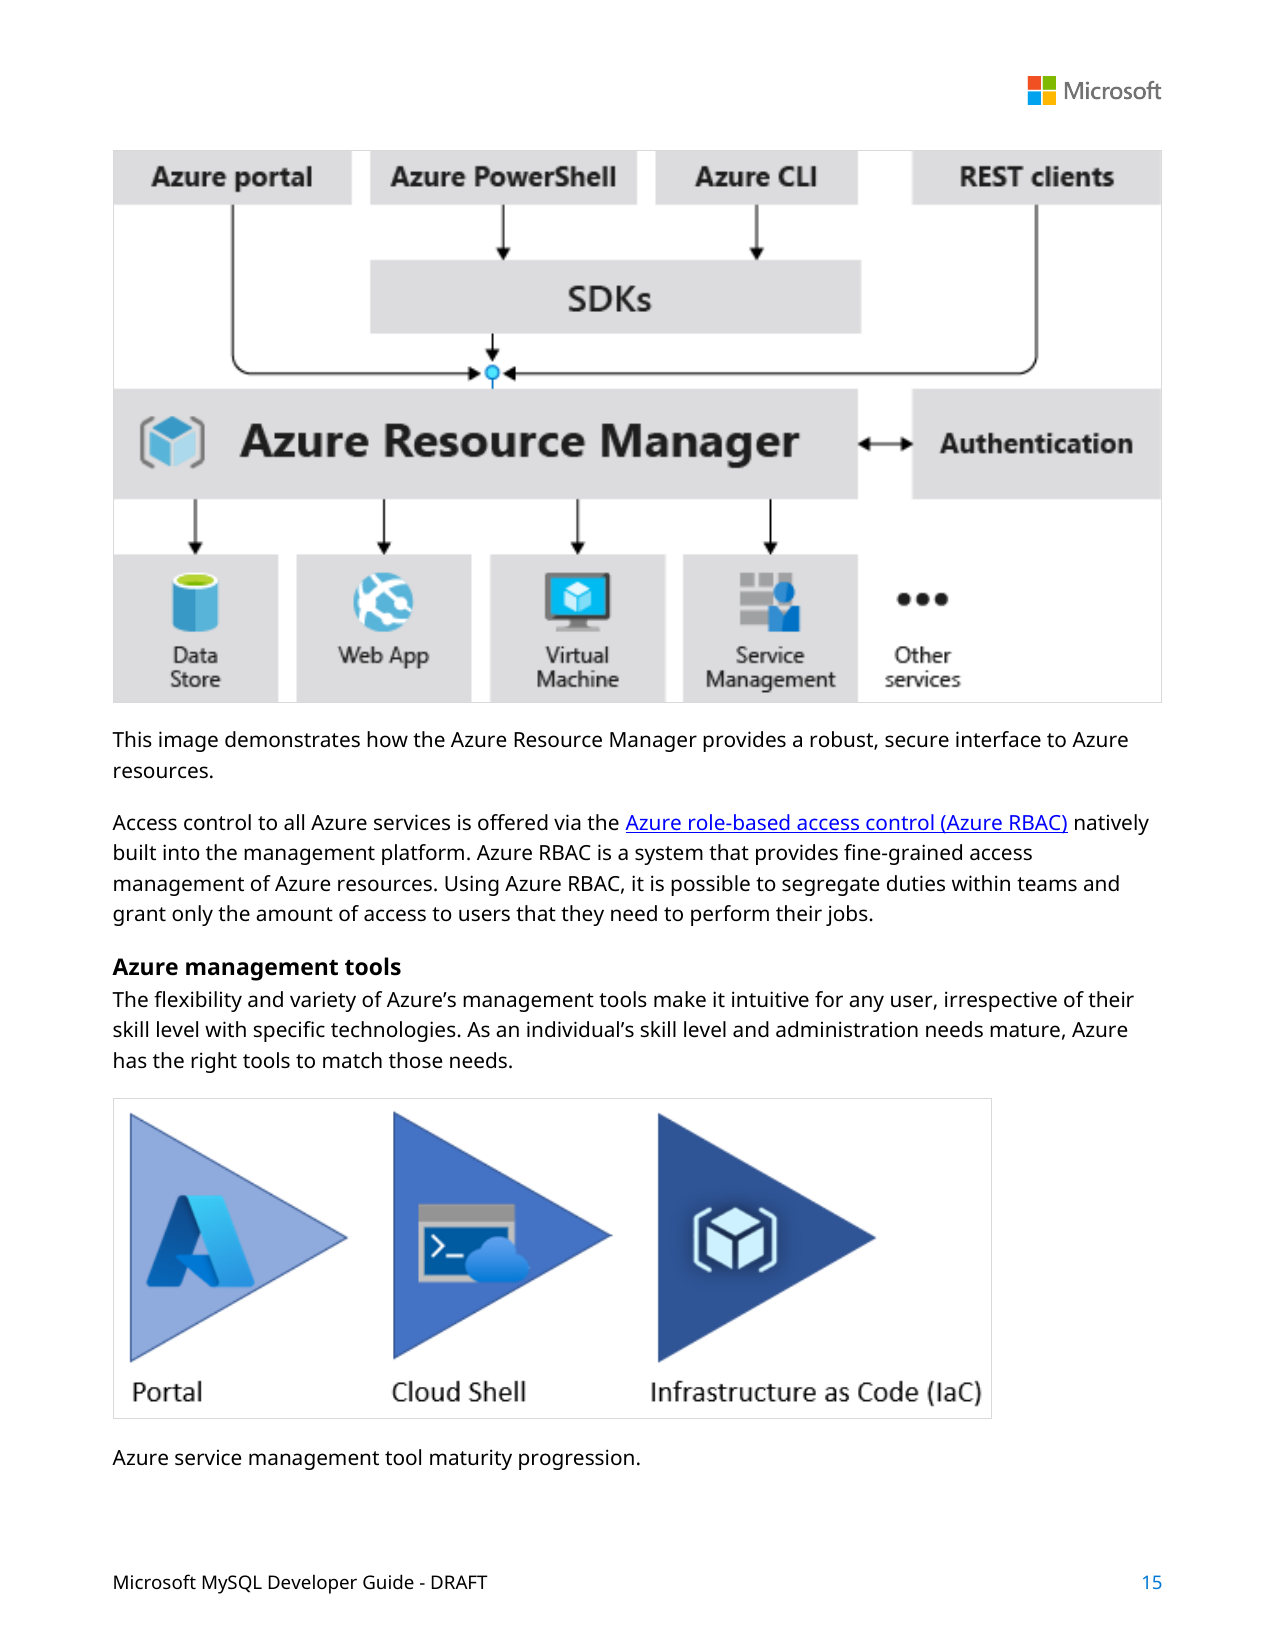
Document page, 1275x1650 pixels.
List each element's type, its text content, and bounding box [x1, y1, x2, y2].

picture [1026, 75, 1163, 107]
text Azure service management tool maturity progression. [112, 1443, 1162, 1471]
text Access control to all Azure services is offered via the Azure role-based access control (Azure RBAC) natively built into the management platform. Azure RBAC is a system that provides fine-grained access management of Azure resources. Using Azure RBAC, it is possible to segregate duties within teams and grant only the amount of access to users that they need to perform their jobs. [112, 808, 1162, 928]
text The flexibility and variety of Azure’s management tools make it intuitive for any user, irrespective of their skill level with specific technologies. As an individual’s skill level and administration needs mature, Azure has the right tools to match those needs. [112, 985, 1162, 1074]
picture [114, 151, 1161, 702]
picture [114, 1099, 991, 1418]
text This image demonstrates how the Azure Resource Manager provides a robust, secure interface to Azure resources. [112, 726, 1162, 785]
subtitle Azure management tools [112, 951, 1162, 982]
